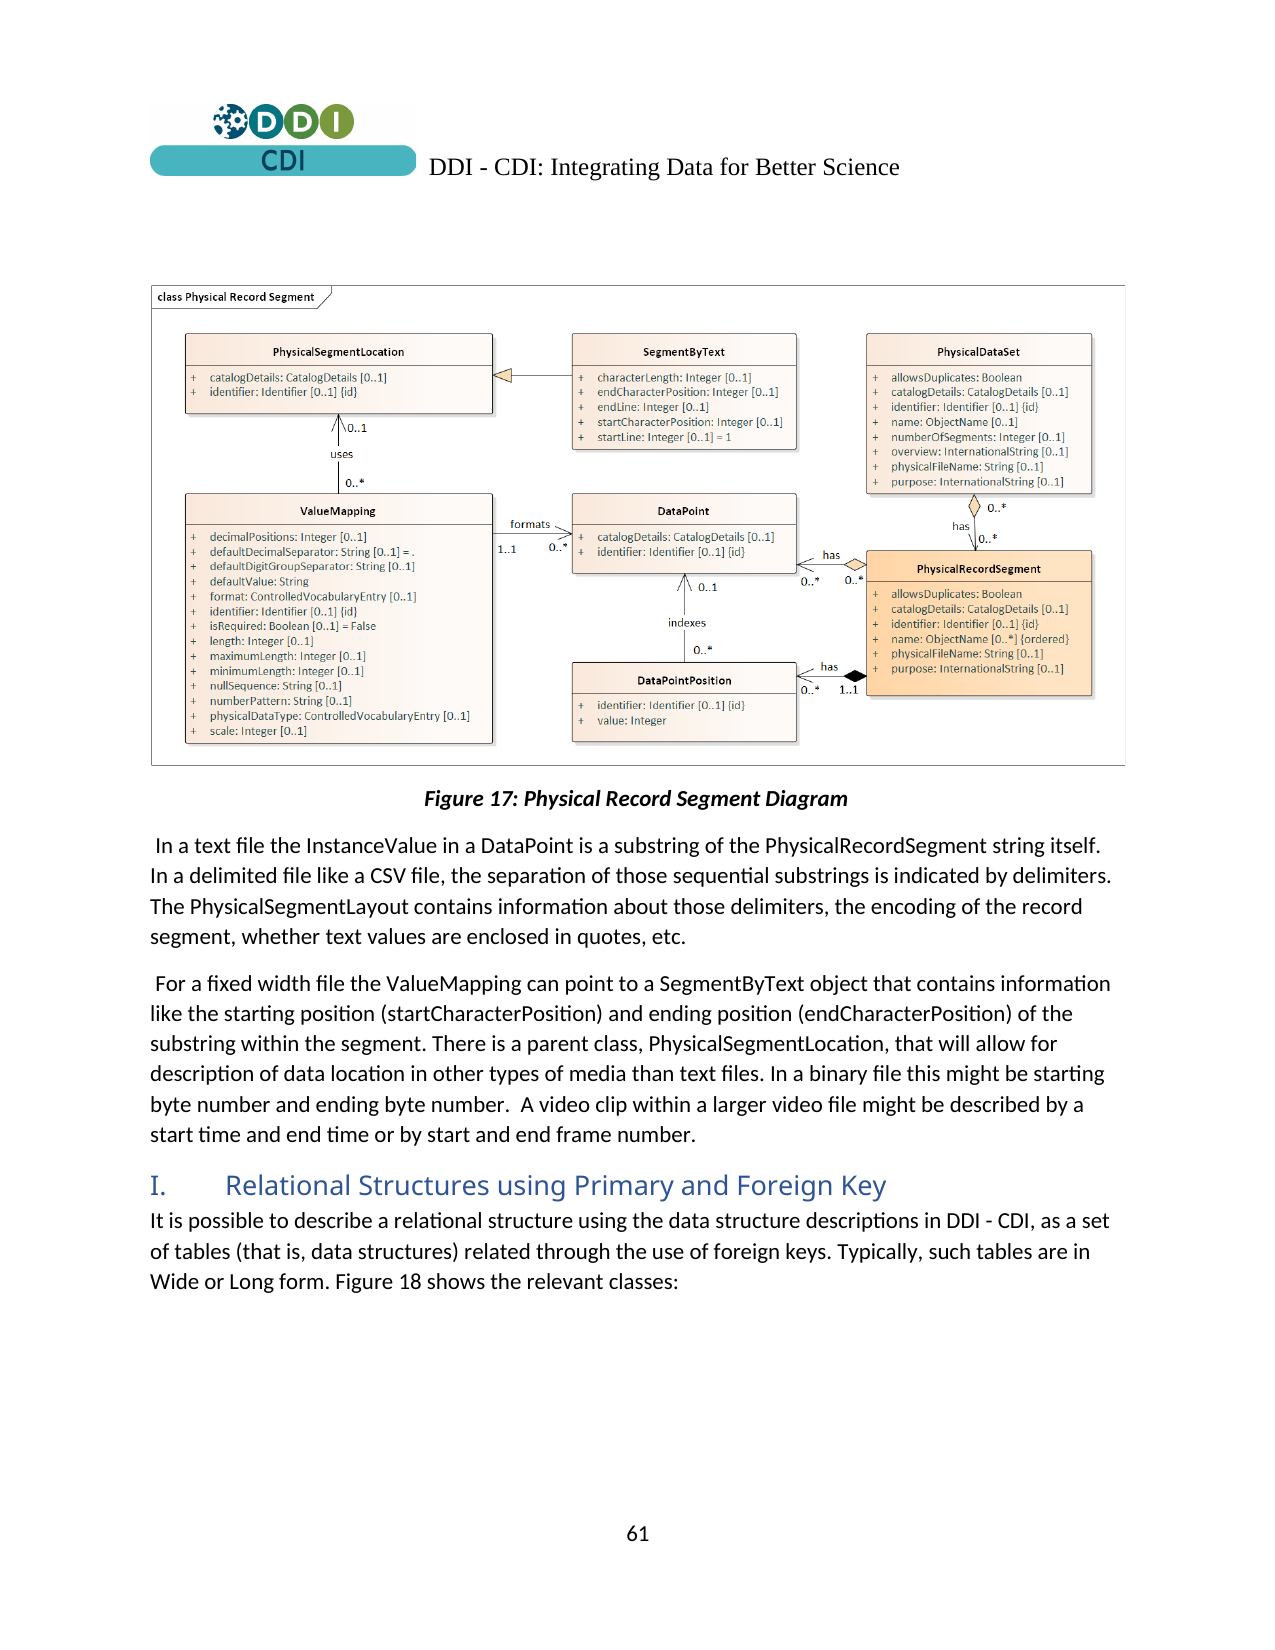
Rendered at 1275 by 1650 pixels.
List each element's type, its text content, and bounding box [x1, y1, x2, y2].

text It is possible to describe a relational structure using the data structure descriptions in DDI - CDI, as a set of tables (that is, data structures) related through the use of foreign keys. Typically, such tables are in Wide or Long form. Figure 18 shows the relevant classes: [150, 1207, 1125, 1295]
subtitle I. Relational Structures using Primary and Foreign Key [150, 1167, 1125, 1204]
picture [150, 285, 1125, 766]
text For a fixed width file the ValueMapping can point to a SegmentByText object that contains information like the starting position (startCharacterPosition) and ending position (endCharacterPosition) of the substring within the segment. There is a parent class, PhysicalSegmentLocation, that will allow for description of data location in other types of media than text files. In a binary file this might be starting byte number and ending byte number. A video clip within a larger video file might be described by a start time and end time or by start and end frame number. [150, 969, 1125, 1148]
text Figure 17: Physical Record Segment Diagram [150, 784, 1125, 812]
text In a text file the InstanceValue in a DataPoint is a substring of the PhysicalRecordSegment string itself. In a delimited file like a CSV file, the separation of those sequential substrings is indicated by delimiters. The PhysicalSegmentLayout contains information about those delimiters, the encoding of the record segment, whether text values are enclosed in quotes, etc. [150, 831, 1125, 950]
picture [150, 104, 417, 176]
